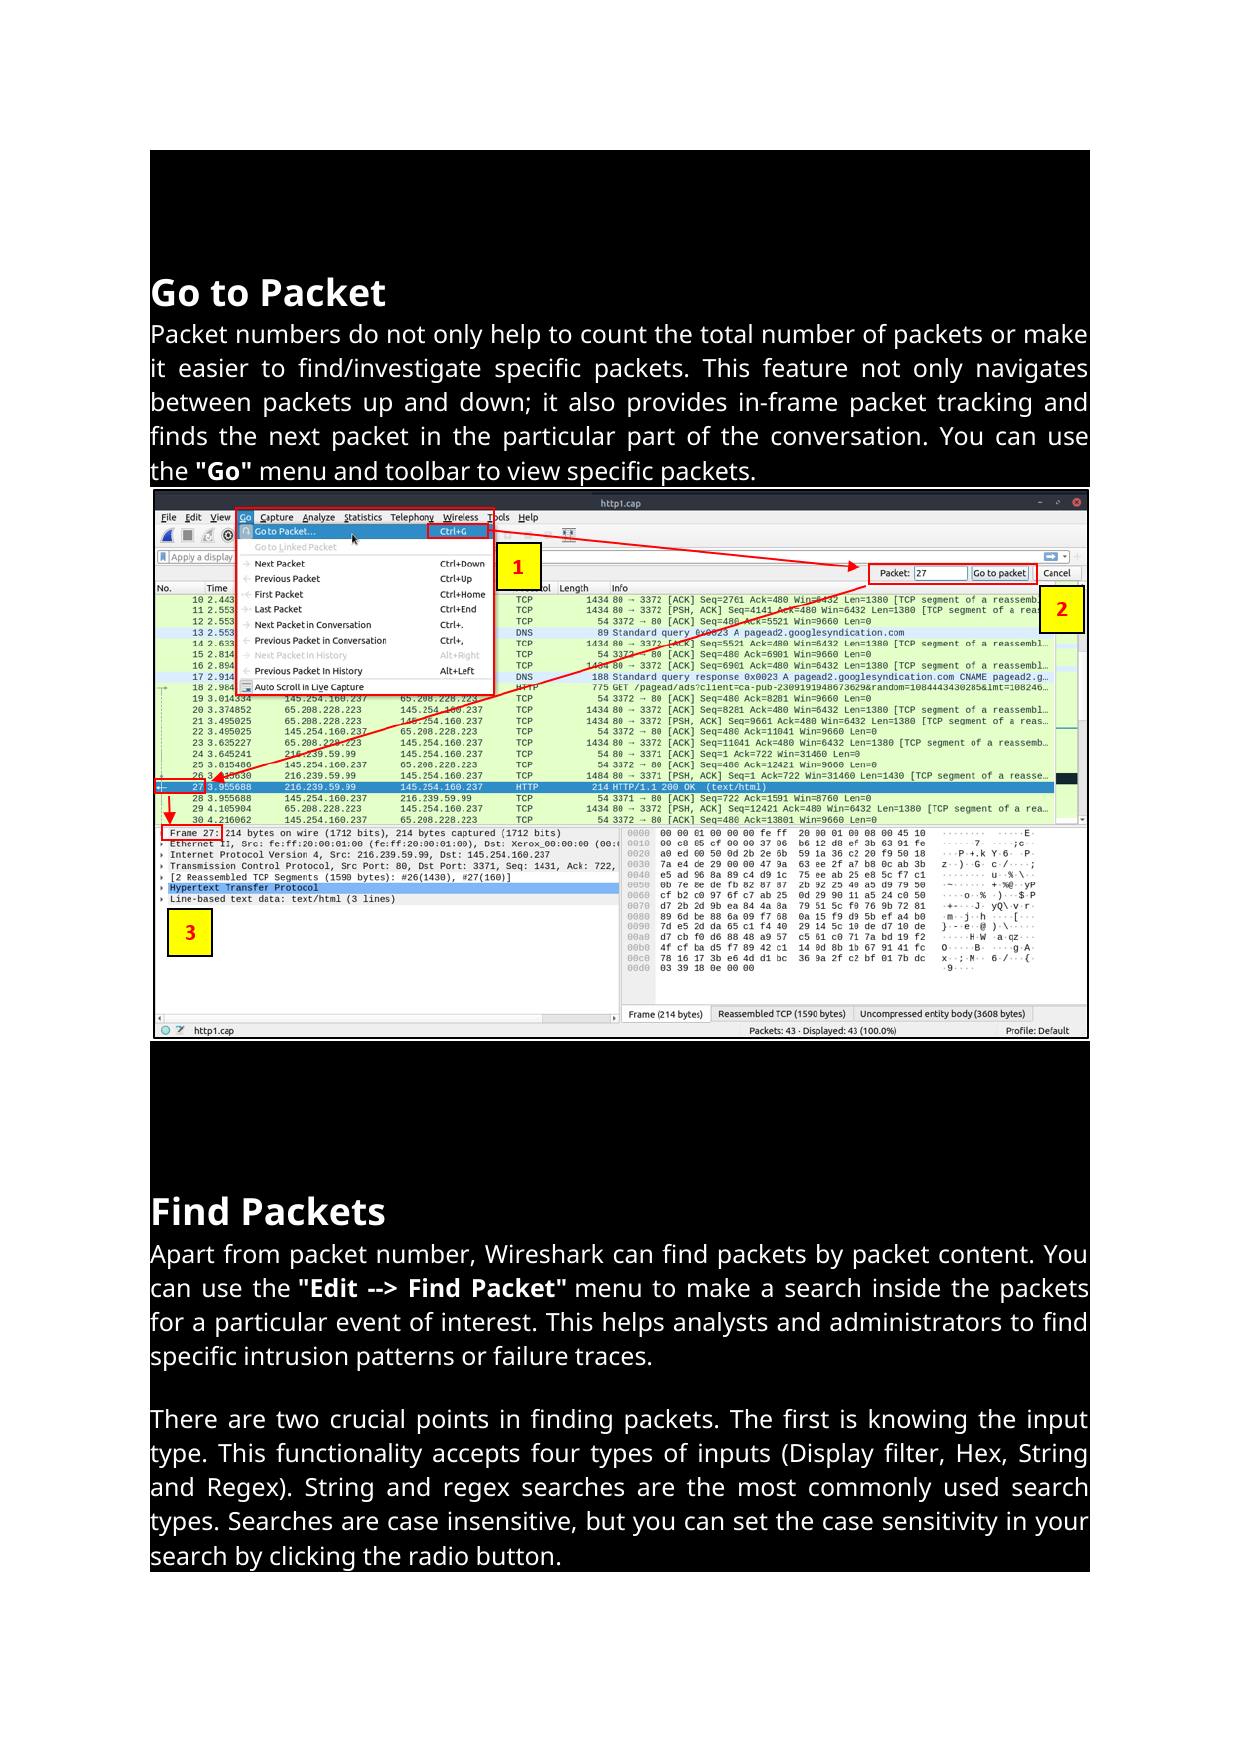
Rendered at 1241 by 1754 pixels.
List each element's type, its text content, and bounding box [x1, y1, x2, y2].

text Packet numbers do not only help to count the total number of packets or make it easier to find/investigate specific packets. This feature not only navigates between packets up and down; it also provides in-frame packet tracking and finds the next packet in the particular part of the conversation. You can use the "Go" menu and toolbar to view specific packets. [150, 317, 1090, 487]
text There are two crucial points in finding packets. The first is knowing the input type. This functionality accepts four types of inputs (Display filter, Hex, String and Regex). String and regex searches are the most commonly used search types. Searches are case insensitive, but you can set the case sensitivity in your search by clicking the radio button. [150, 1402, 1090, 1572]
text Find Packets [150, 1185, 1090, 1236]
picture [150, 487, 1091, 1041]
text Apart from packet number, Wireshark can find packets by packet content. You can use the "Edit --> Find Packet" menu to make a search inside the packets for a particular event of interest. This helps analysts and administrators to find specific intrusion patterns or failure traces. [150, 1236, 1090, 1373]
text Go to Packet [150, 266, 1090, 317]
